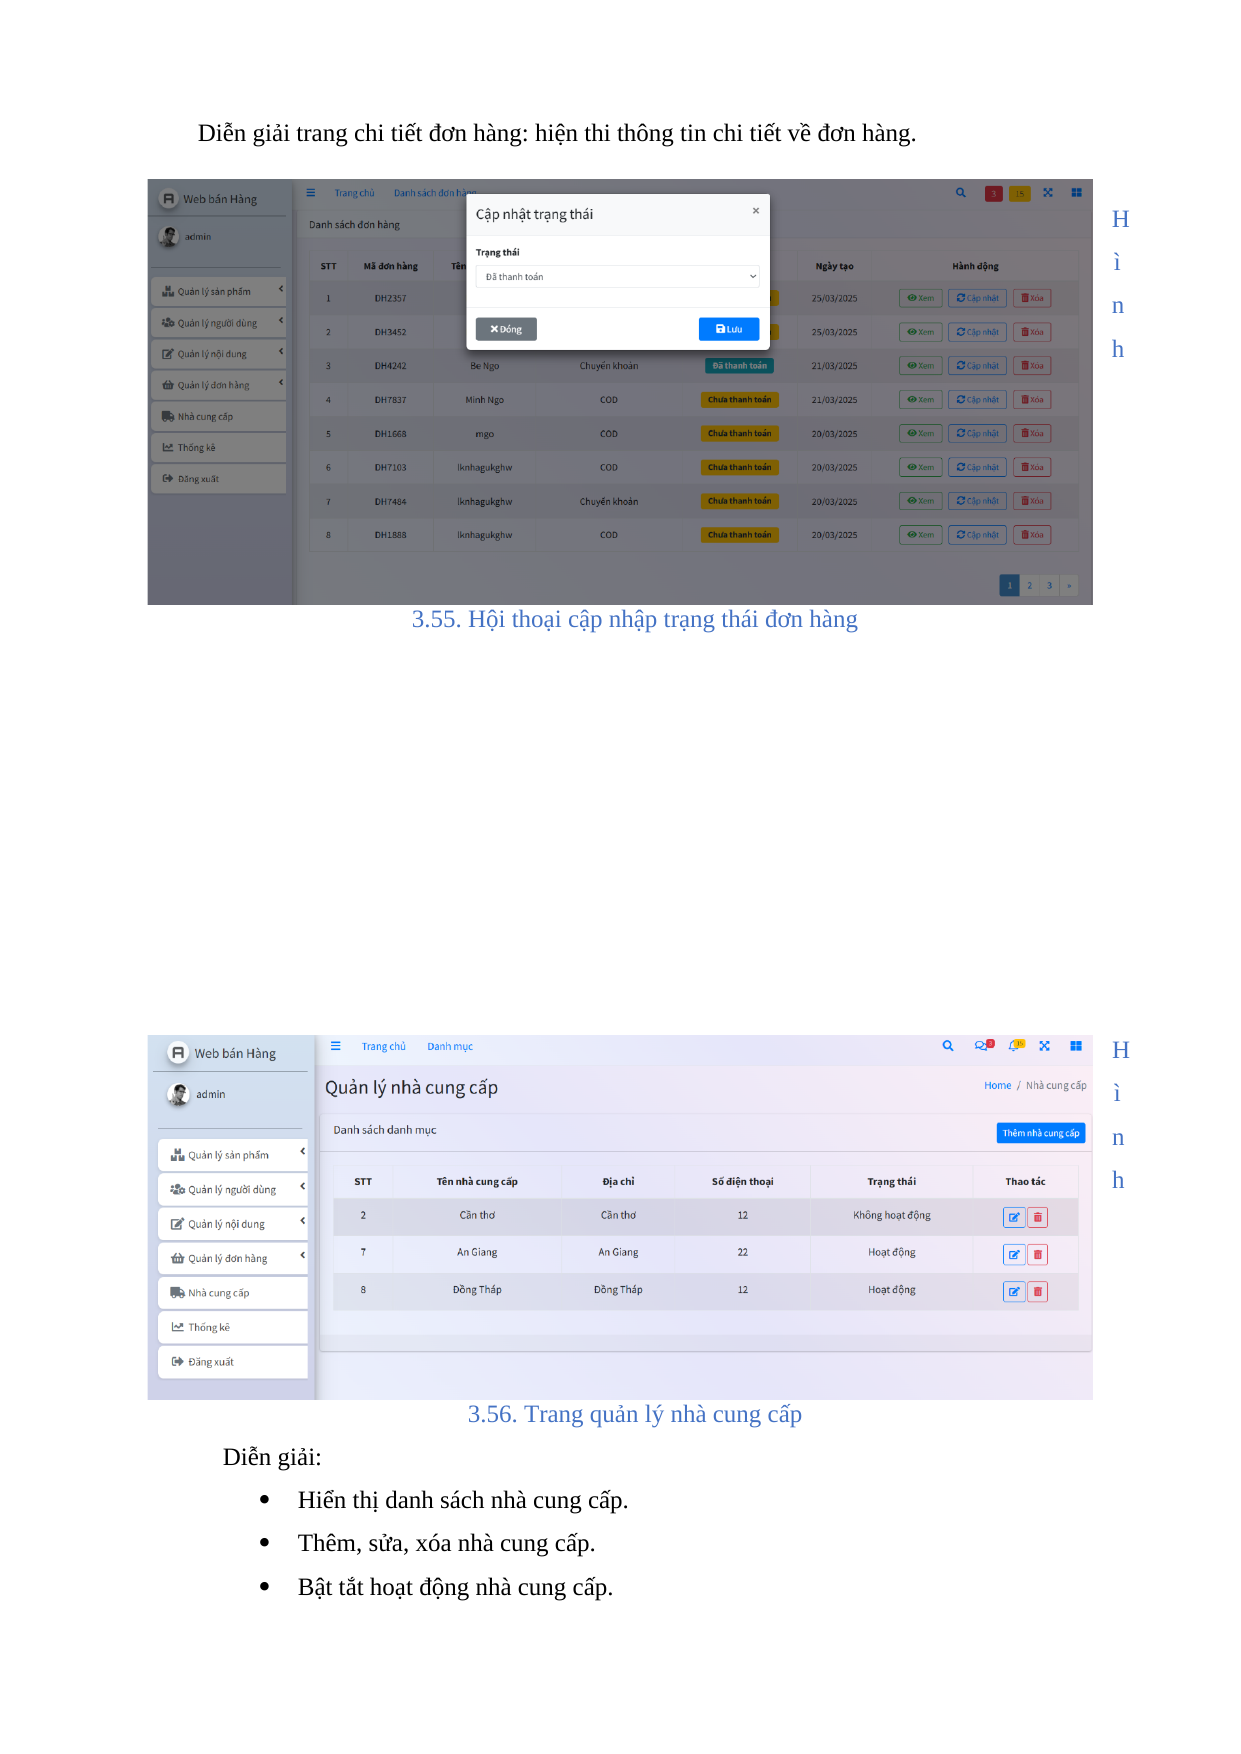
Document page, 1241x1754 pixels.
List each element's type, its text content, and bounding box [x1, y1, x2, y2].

list Bật tắt hoạt động nhà cung cấp. [260, 1572, 1122, 1600]
picture [147, 179, 1093, 605]
picture [147, 1035, 1093, 1400]
text Diễn giải: [148, 1442, 1122, 1471]
list Thêm, sửa, xóa nhà cung cấp. [260, 1528, 1122, 1557]
text Diễn giải trang chi tiết đơn hàng: hiện thi thông tin chi tiết về đơn hàng. [148, 118, 1122, 147]
list Hiển thị danh sách nhà cung cấp. [260, 1485, 1122, 1514]
